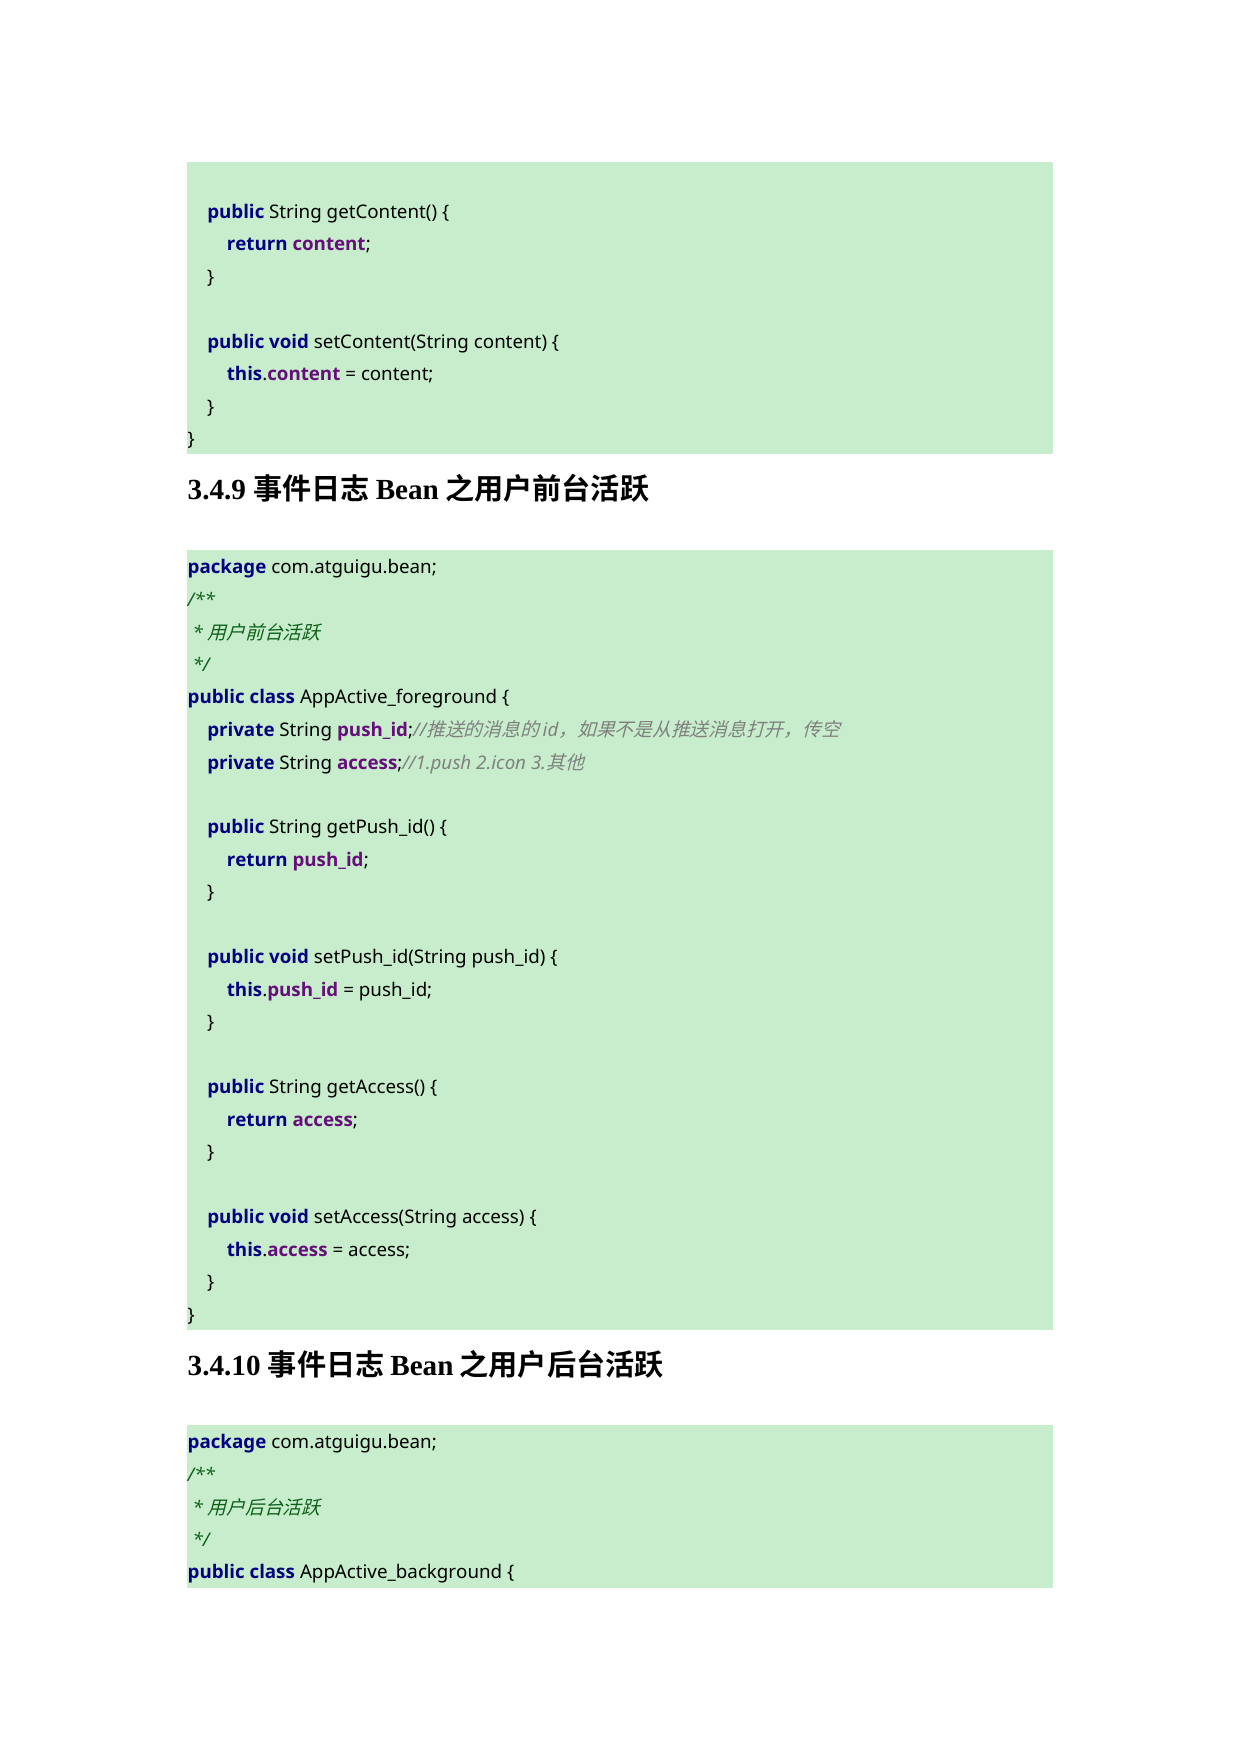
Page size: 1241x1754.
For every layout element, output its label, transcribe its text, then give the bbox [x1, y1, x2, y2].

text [187, 162, 1053, 454]
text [187, 1425, 1053, 1588]
subtitle 3.4.9 事件日志Bean之用户前台活跃 [187, 454, 1053, 519]
text package com.atguigu.bean; /** * 用户前台活跃 */ public class AppActive_foreground { private String push_id;//推送的消息的id，如果不是从推送消息打开，传空 private String access;//1.push 2.icon 3.其他 public String getPush_id() { return push_id; } public void setPush_id(String push_id) { this.push_id = push_id; } public String getAccess() { return access; } public void setAccess(String access) { this.access = access; } } [187, 550, 1053, 1330]
subtitle 3.4.10 事件日志Bean之用户后台活跃 [187, 1330, 1053, 1395]
